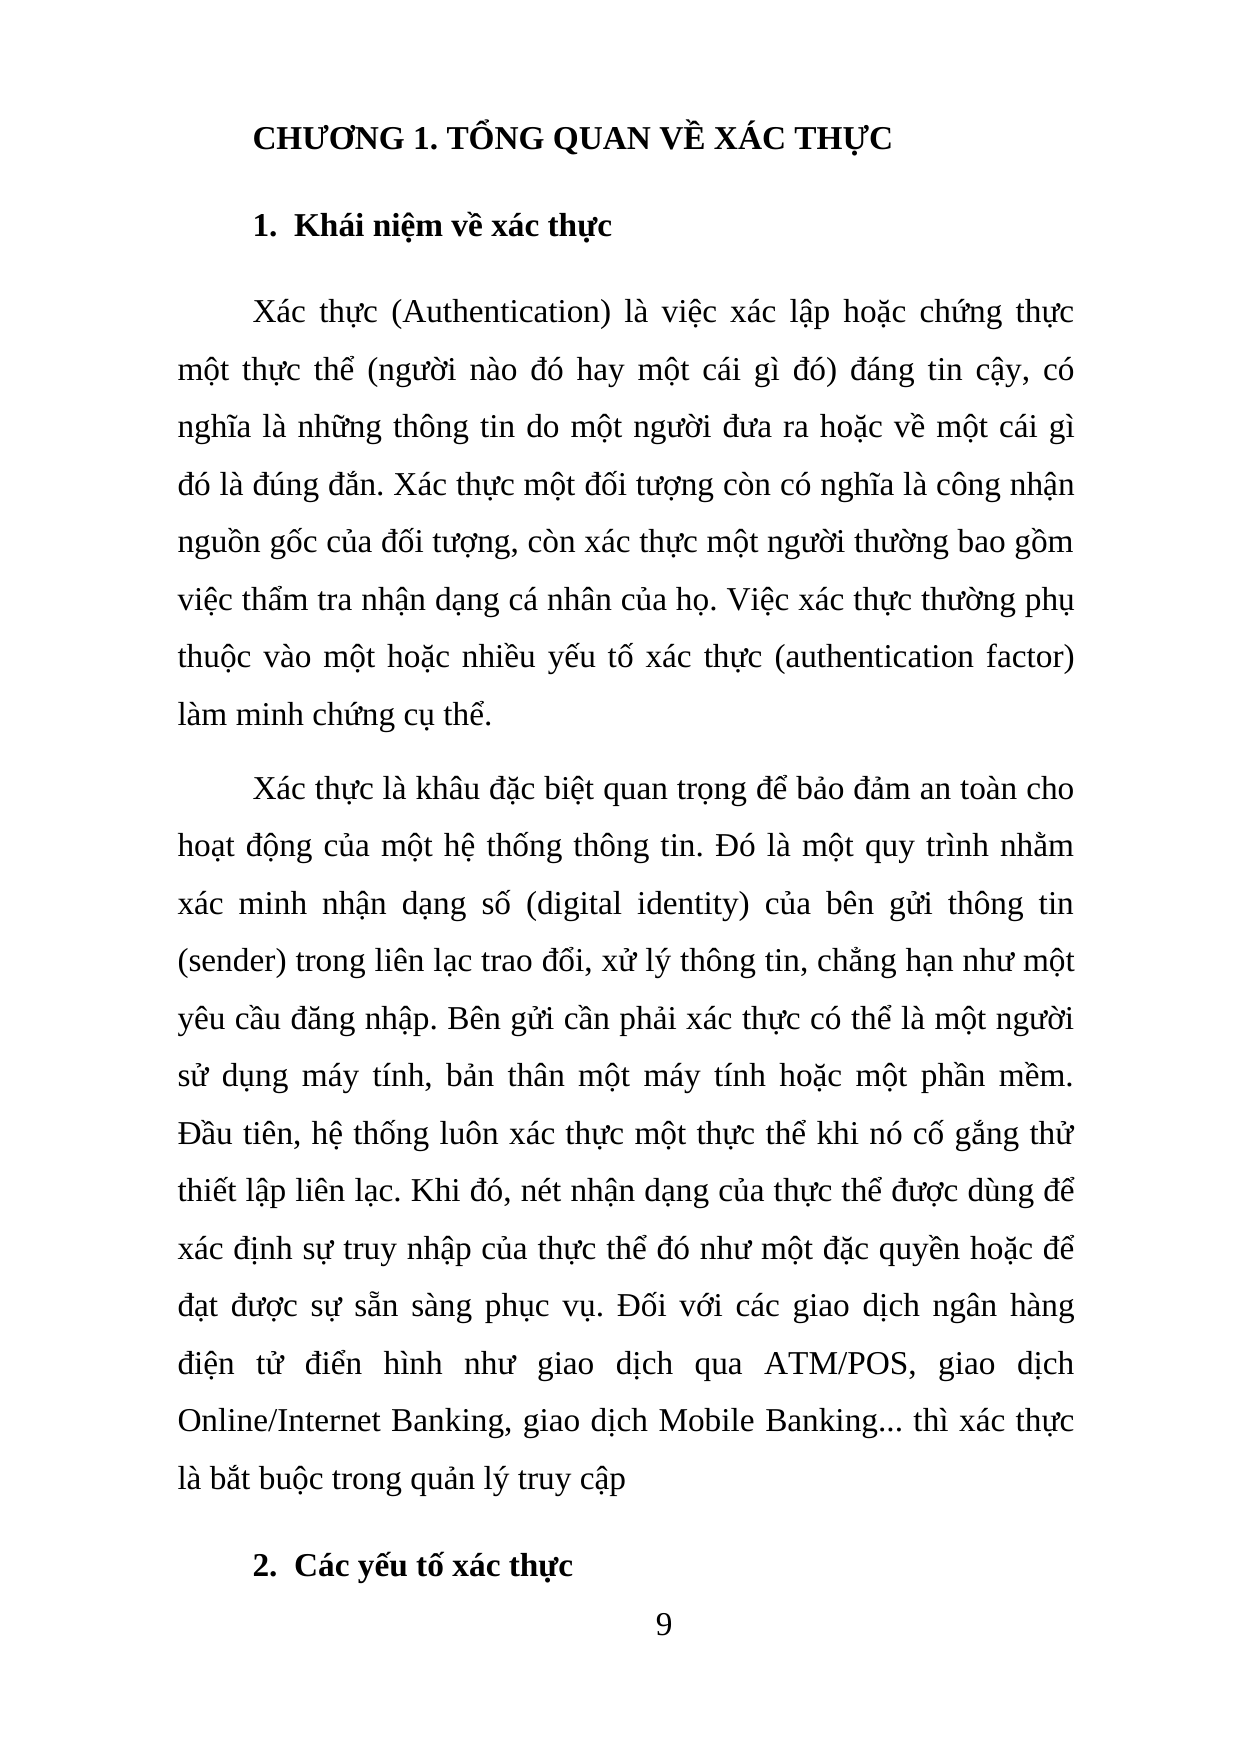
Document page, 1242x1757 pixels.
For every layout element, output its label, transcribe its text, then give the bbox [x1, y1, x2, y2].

text Xác thực (Authentication) là việc xác lập hoặc chứng thực một thực thể (người nào đó hay một cái gì đó) đáng tin cậy, có nghĩa là những thông tin do một người đưa ra hoặc về một cái gì đó là đúng đắn. Xác thực một đối tượng còn có nghĩa là công nhận nguồn gốc của đối tượng, còn xác thực một người thường bao gồm việc thẩm tra nhận dạng cá nhân của họ. Việc xác thực thường phụ thuộc vào một hoặc nhiều yếu tố xác thực (authentication factor) làm minh chứng cụ thể. [177, 291, 1076, 732]
subtitle 2. Các yếu tố xác thực [177, 1545, 1076, 1583]
subtitle CHƯƠNG 1. TỔNG QUAN VỀ XÁC THỰC [177, 118, 1076, 156]
text Xác thực là khâu đặc biệt quan trọng để bảo đảm an toàn cho hoạt động của một hệ thống thông tin. Đó là một quy trình nhằm xác minh nhận dạng số (digital identity) của bên gửi thông tin (sender) trong liên lạc trao đổi, xử lý thông tin, chẳng hạn như một yêu cầu đăng nhập. Bên gửi cần phải xác thực có thể là một người sử dụng máy tính, bản thân một máy tính hoặc một phần mềm. Đầu tiên, hệ thống luôn xác thực một thực thể khi nó cố gắng thử thiết lập liên lạc. Khi đó, nét nhận dạng của thực thể được dùng để xác định sự truy nhập của thực thể đó như một đặc quyền hoặc để đạt được sự sẵn sàng phục vụ. Đối với các giao dịch ngân hàng điện tử điển hình như giao dịch qua ATM/POS, giao dịch Online/Internet Banking, giao dịch Mobile Banking... thì xác thực là bắt buộc trong quản lý truy cập [177, 768, 1076, 1496]
subtitle 1. Khái niệm về xác thực [177, 205, 1076, 243]
